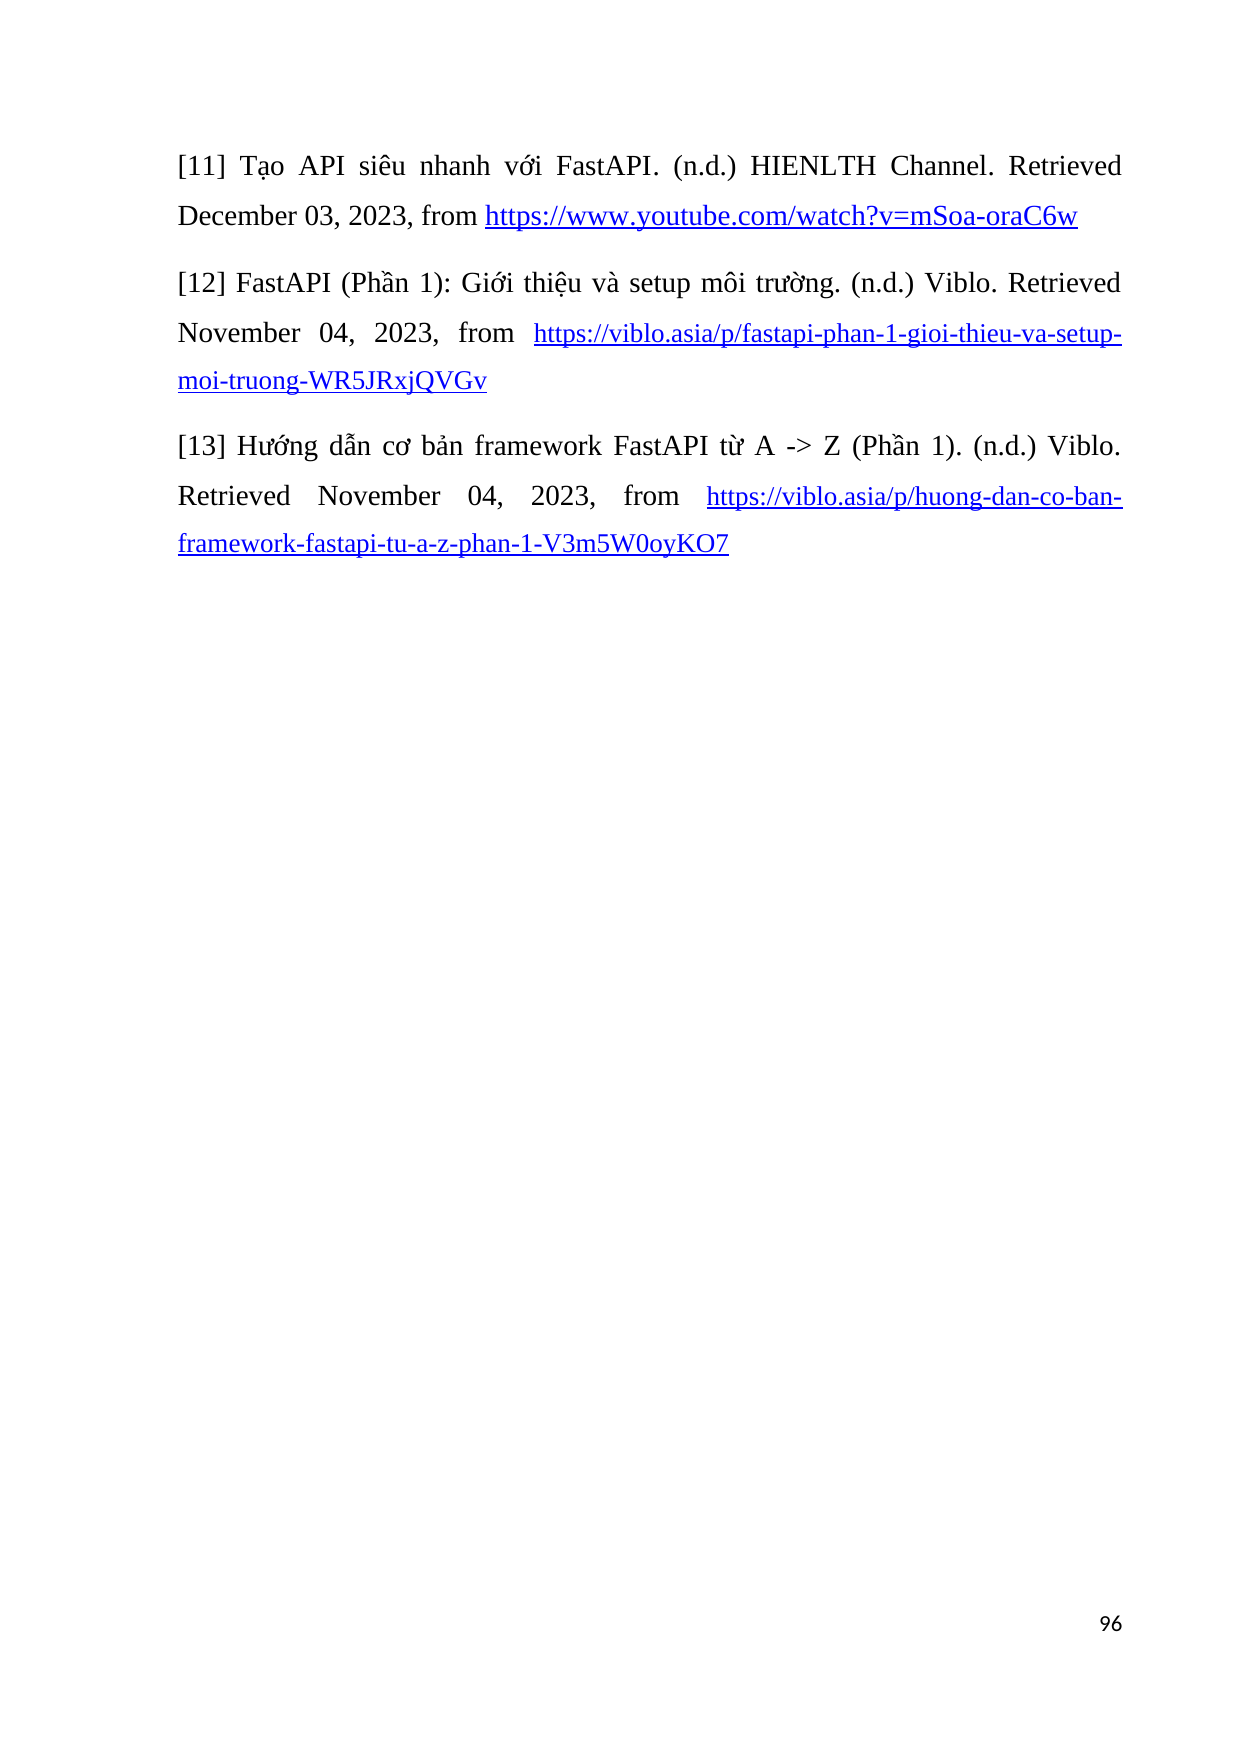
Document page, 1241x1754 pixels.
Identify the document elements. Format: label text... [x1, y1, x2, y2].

text [12] FastAPI (Phần 1): Giới thiệu và setup môi trường. (n.d.) Viblo. Retrieved November 04, 2023, from https://viblo.asia/p/fastapi-phan-1-gioi-thieu-va-setup-moi-truong-WR5JRxjQVGv [177, 265, 1122, 396]
text [13] Hướng dẫn cơ bản framework FastAPI từ A -> Z (Phần 1). (n.d.) Viblo. Retrieved November 04, 2023, from https://viblo.asia/p/huong-dan-co-ban-framework-fastapi-tu-a-z-phan-1-V3m5W0oyKO7 [177, 428, 1122, 558]
text [11] Tạo API siêu nhanh với FastAPI. (n.d.) HIENLTH Channel. Retrieved December 03, 2023, from https://www.youtube.com/watch?v=mSoa-oraC6w [177, 148, 1122, 232]
